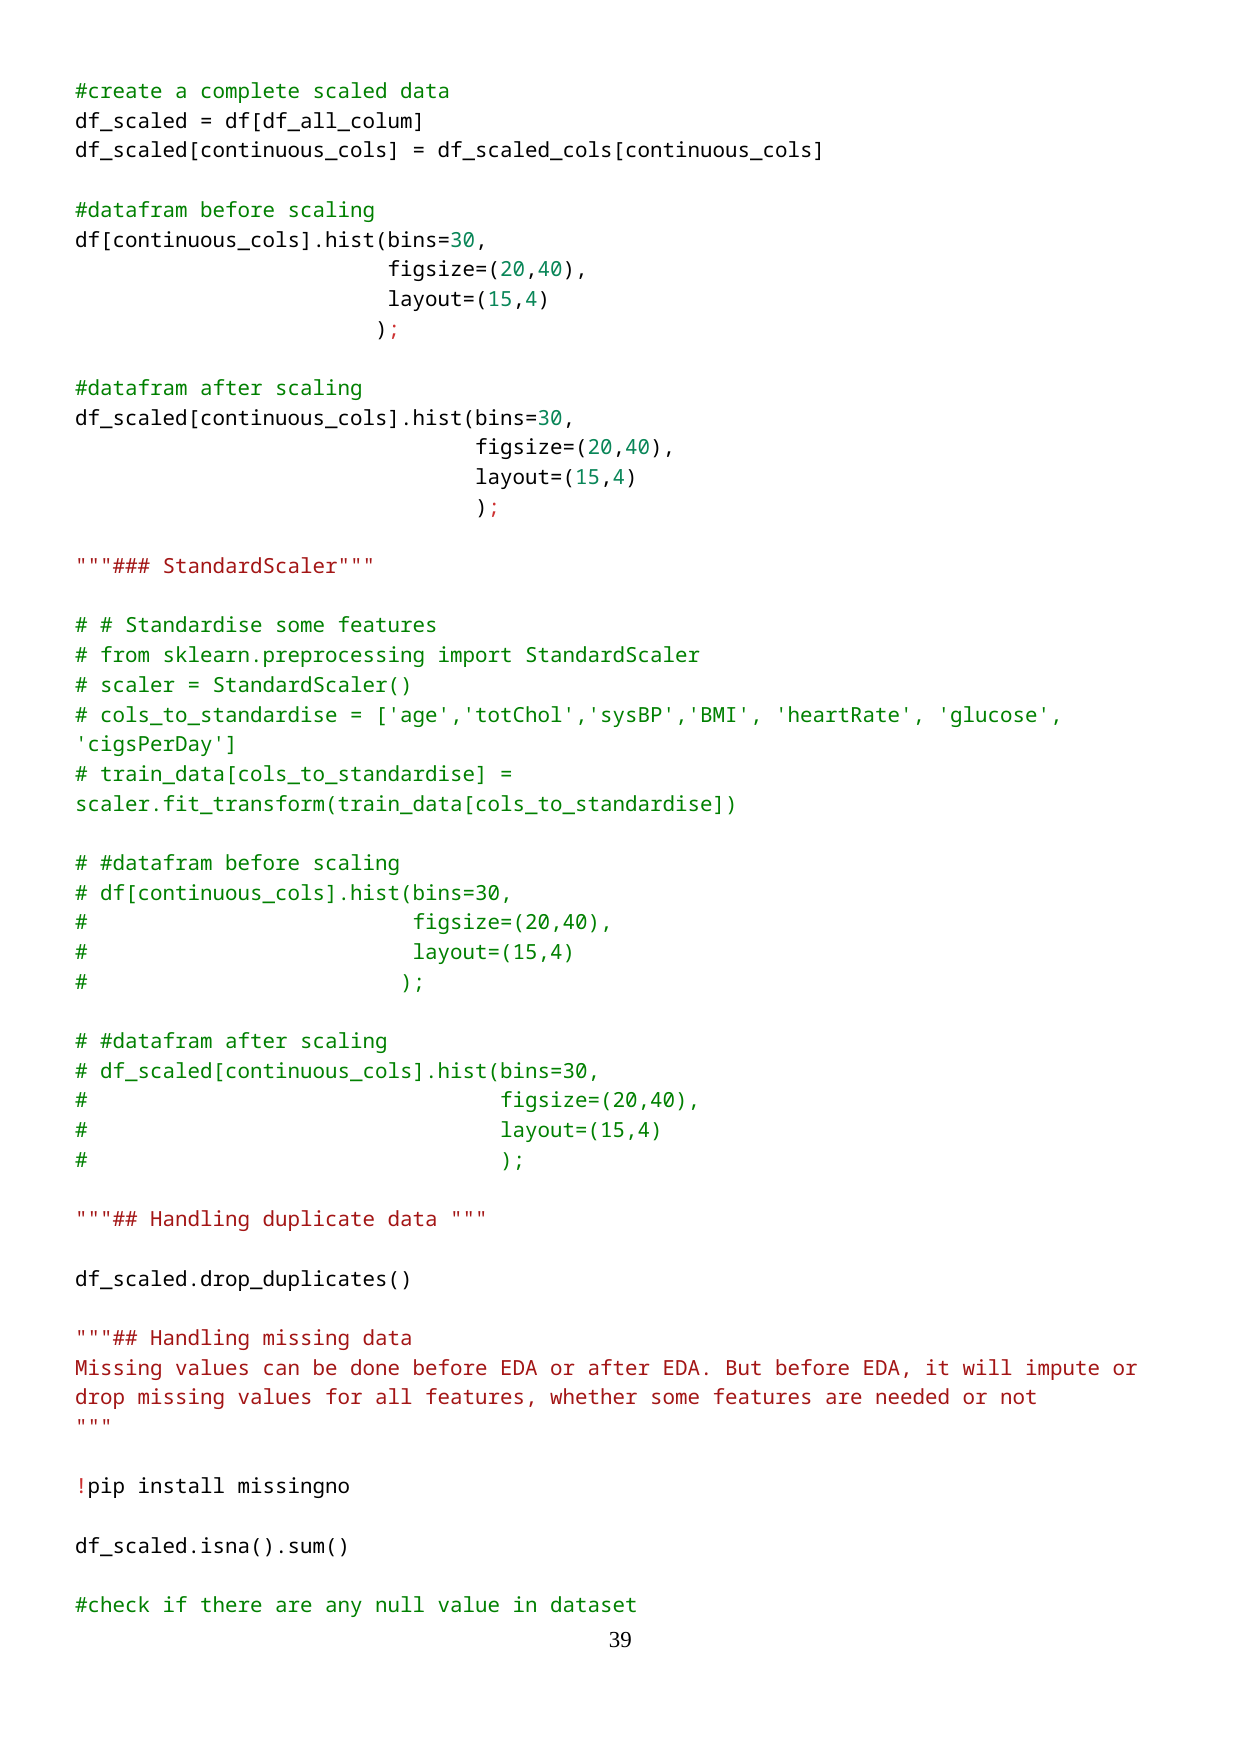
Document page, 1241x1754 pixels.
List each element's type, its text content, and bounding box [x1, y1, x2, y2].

text df_scaled[continuous_cols].hist(bins=30, [75, 402, 1165, 431]
text """## Handling duplicate data """ [75, 1203, 1165, 1233]
text df_scaled = df[df_all_colum] [75, 105, 1165, 134]
text #create a complete scaled data [75, 75, 1165, 105]
text df_scaled[continuous_cols] = df_scaled_cols[continuous_cols] [75, 134, 1165, 164]
text # from sklearn.preprocessing import StandardScaler [75, 639, 1165, 669]
text # cols_to_standardise = ['age','totChol','sysBP','BMI', 'heartRate', 'glucose', 'cigsPerDay'] [75, 698, 1165, 758]
text layout=(15,4) [75, 283, 1165, 312]
text # #datafram after scaling [75, 1025, 1165, 1055]
text # figsize=(20,40), [75, 906, 1165, 936]
text #datafram before scaling [75, 194, 1165, 223]
text """## Handling missing data [75, 1322, 1165, 1352]
text df[continuous_cols].hist(bins=30, [75, 223, 1165, 253]
text #datafram after scaling [75, 372, 1165, 402]
text """ [75, 1411, 1165, 1441]
text """### StandardScaler""" [75, 550, 1165, 580]
text ); [75, 312, 1165, 342]
text # figsize=(20,40), [75, 1084, 1165, 1114]
text # scaler = StandardScaler() [75, 669, 1165, 698]
text !pip install missingno [75, 1470, 1165, 1500]
text layout=(15,4) [75, 461, 1165, 491]
text # train_data[cols_to_standardise] = scaler.fit_transform(train_data[cols_to_standardise]) [75, 758, 1165, 817]
text df_scaled.isna().sum() [75, 1530, 1165, 1559]
text # ); [75, 966, 1165, 995]
text figsize=(20,40), [75, 431, 1165, 461]
text # layout=(15,4) [75, 936, 1165, 966]
text Missing values can be done before EDA or after EDA. But before EDA, it will impute or drop missing values for all features, whether some features are needed or not [75, 1352, 1165, 1411]
text df_scaled.drop_duplicates() [75, 1262, 1165, 1292]
text # ); [75, 1144, 1165, 1173]
text # #datafram before scaling [75, 847, 1165, 877]
text # layout=(15,4) [75, 1114, 1165, 1144]
text figsize=(20,40), [75, 253, 1165, 283]
text # df_scaled[continuous_cols].hist(bins=30, [75, 1055, 1165, 1084]
text #check if there are any null value in dataset [75, 1589, 1165, 1619]
text # df[continuous_cols].hist(bins=30, [75, 877, 1165, 906]
text ); [75, 491, 1165, 520]
text # # Standardise some features [75, 609, 1165, 639]
